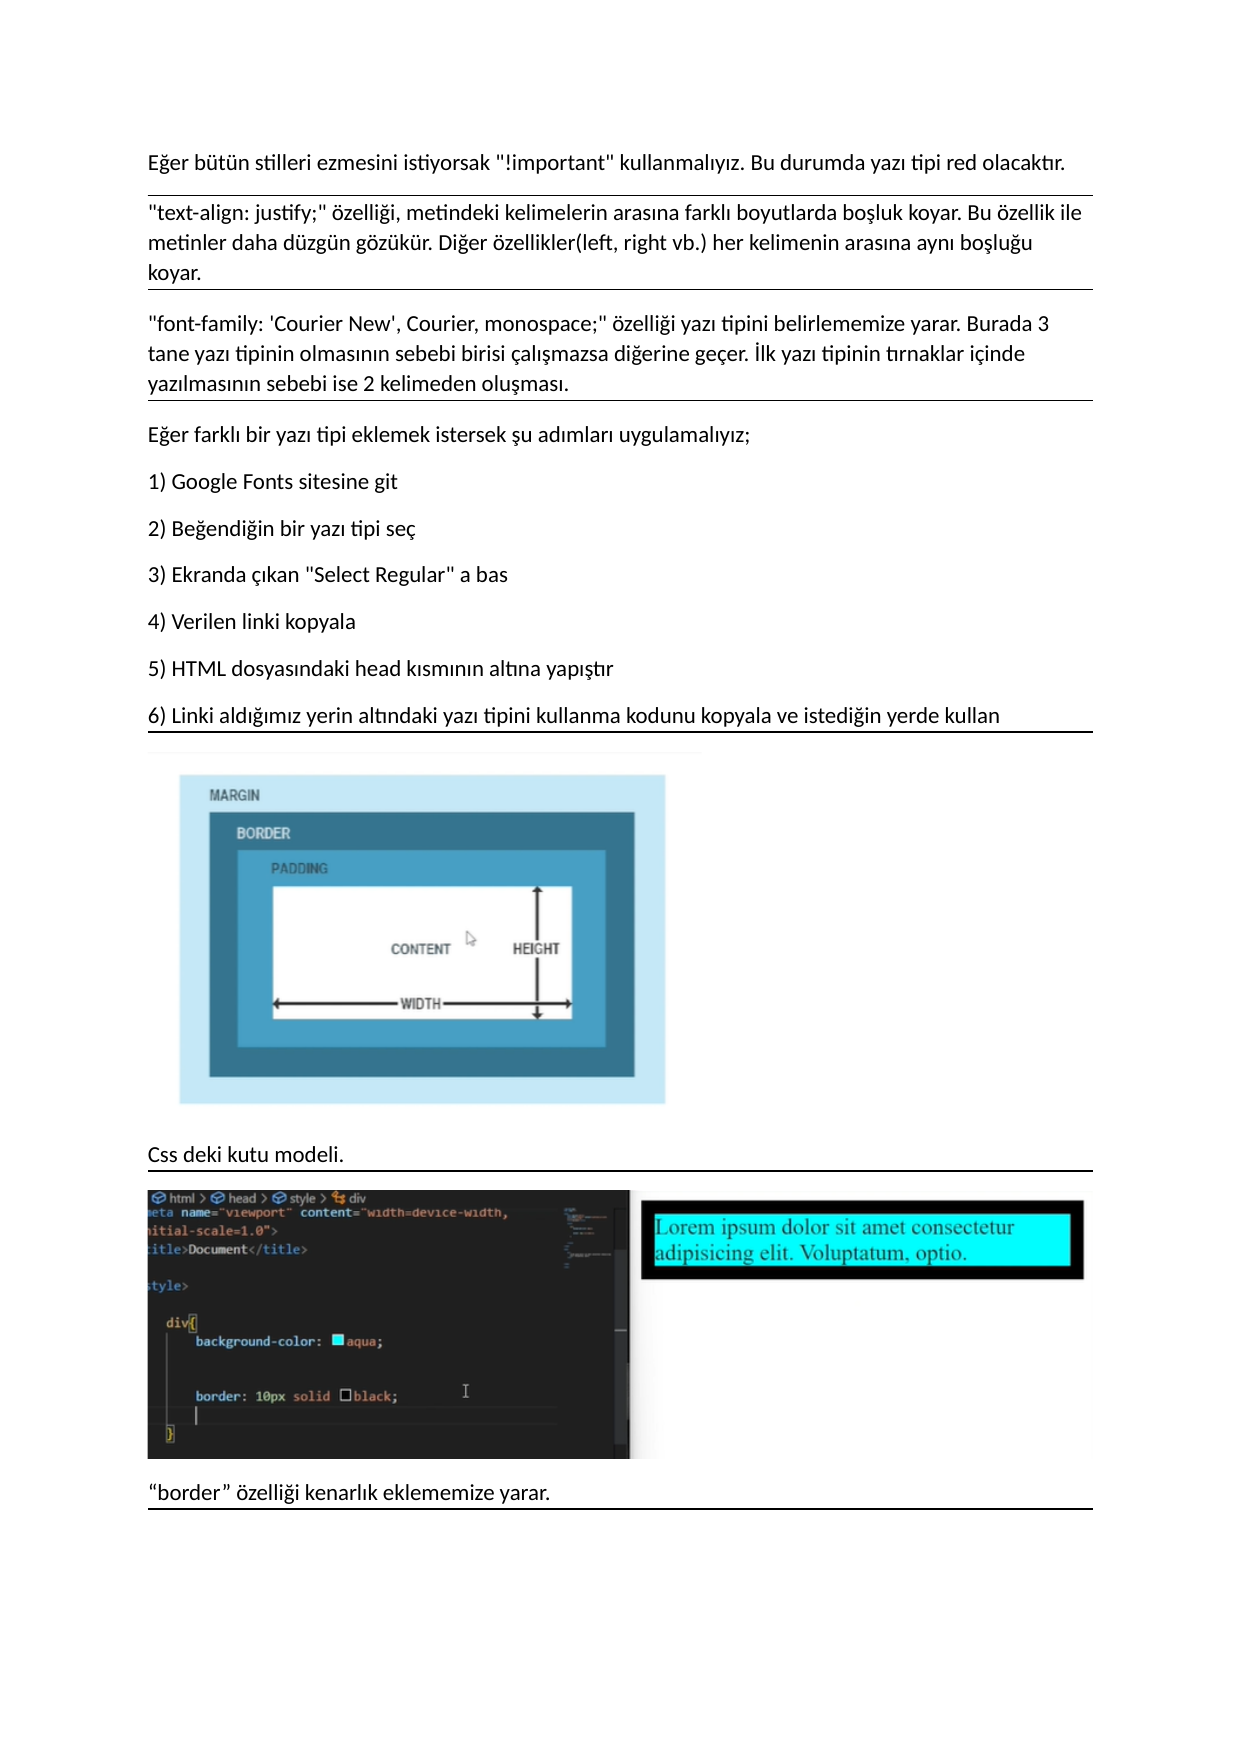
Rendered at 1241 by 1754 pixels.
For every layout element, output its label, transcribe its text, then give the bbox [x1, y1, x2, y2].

text 4) Verilen linki kopyala [148, 607, 1093, 636]
picture [147, 1190, 1093, 1459]
text "font-family: 'Courier New', Courier, monospace;" özelliği yazı tipini belirlememize yarar. Burada 3 tane yazı tipinin olmasının sebebi birisi çalışmazsa diğerine geçer. İlk yazı tipinin tırnaklar içinde yazılmasının sebebi ise 2 kelimeden oluşması. [148, 309, 1093, 400]
text Css deki kutu modeli. [148, 1140, 1093, 1170]
text 6) Linki aldığımız yerin altındaki yazı tipini kullanma kodunu kopyala ve istediğin yerde kullan [148, 701, 1093, 731]
picture [147, 751, 702, 1122]
text “border” özelliği kenarlık eklememize yarar. [148, 1478, 1093, 1508]
text 2) Beğendiğin bir yazı tipi seç [148, 514, 1093, 542]
text 3) Ekranda çıkan "Select Regular" a bas [148, 561, 1093, 589]
text 5) HTML dosyasındaki head kısmının altına yapıştır [148, 654, 1093, 682]
text 1) Google Fonts sitesine git [148, 467, 1093, 495]
text "text-align: justify;" özelliği, metindeki kelimelerin arasına farklı boyutlarda boşluk koyar. Bu özellik ile metinler daha düzgün gözükür. Diğer özellikler(left, right vb.) her kelimenin arasına aynı boşluğu koyar. [148, 196, 1093, 289]
text Eğer bütün stilleri ezmesini istiyorsak "!important" kullanmalıyız. Bu durumda yazı tipi red olacaktır. [148, 148, 1093, 176]
text Eğer farklı bir yazı tipi eklemek istersek şu adımları uygulamalıyız; [148, 420, 1093, 448]
